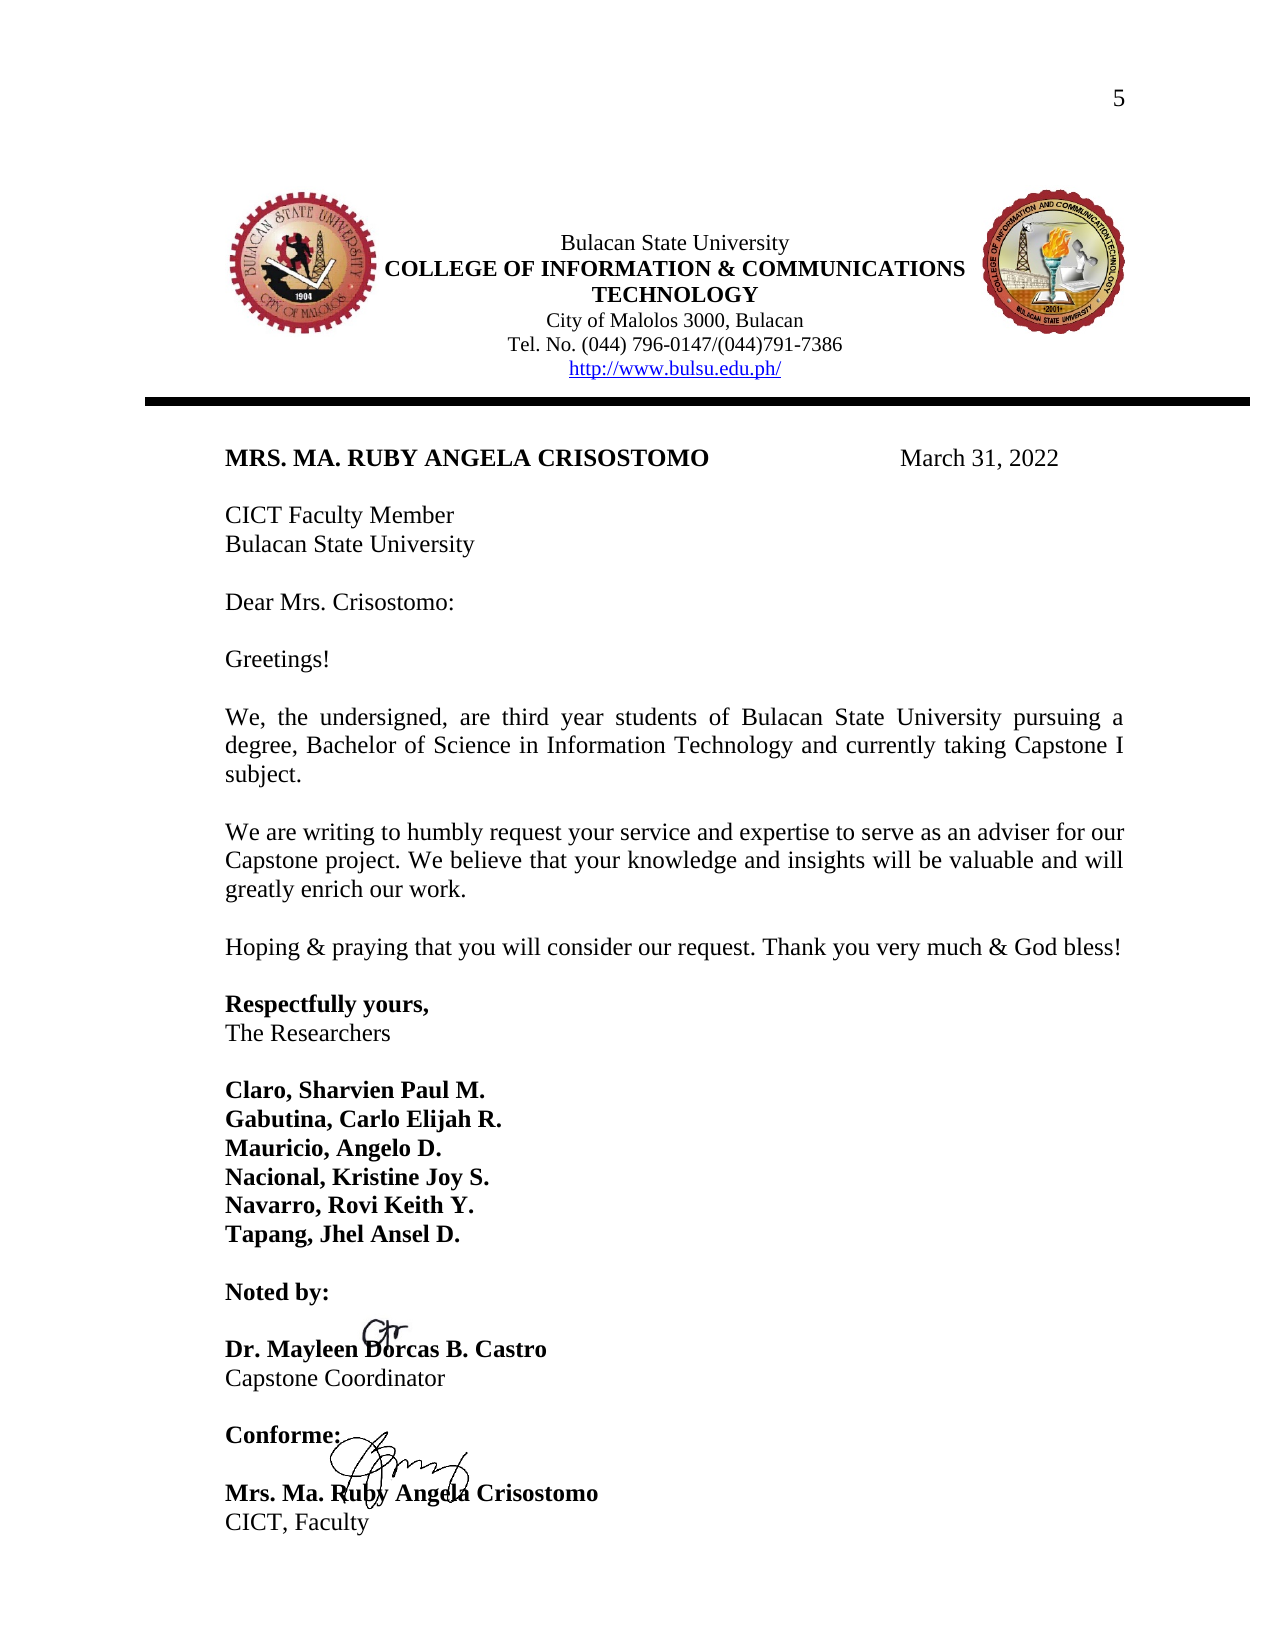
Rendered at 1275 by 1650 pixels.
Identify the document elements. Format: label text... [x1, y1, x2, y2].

text CICT Faculty Member [225, 500, 1125, 529]
text Bulacan State University [225, 529, 1125, 558]
text CICT, Faculty [225, 1507, 1125, 1535]
text Dr. Mayleen Dorcas B. Castro [225, 1334, 1125, 1363]
text We, the undersigned, are third year students of Bulacan State University pursuing a degree, Bachelor of Science in Information Technology and currently taking Capstone I subject. [225, 702, 1125, 788]
picture [981, 185, 1125, 229]
text Nacional, Kristine Joy S. [225, 1162, 1125, 1190]
text Respectfully yours, [225, 989, 1125, 1018]
text Tel. No. (044) 796-0147/(044)791-7386 [225, 332, 1125, 356]
text Capstone Coordinator [225, 1363, 1125, 1392]
text The Researchers [225, 1018, 1125, 1047]
text Claro, Sharvien Paul M. [225, 1075, 1125, 1104]
text Mauricio, Angelo D. [225, 1133, 1125, 1162]
text We are writing to humbly request your service and expertise to serve as an adviser for our Capstone project. We believe that your knowledge and insights will be valuable and will greatly enrich our work. [225, 817, 1125, 903]
text MRS. MA. RUBY ANGELA CRISOSTOMO March 31, 2022 [225, 443, 1125, 472]
text COLLEGE OF INFORMATION & COMMUNICATIONS [225, 255, 1125, 281]
text Gabutina, Carlo Elijah R. [225, 1104, 1125, 1133]
text City of Malolos 3000, Bulacan [225, 308, 1125, 332]
text Hoping & praying that you will consider our request. Thank you very much & God bless! [225, 932, 1125, 960]
text Tapang, Jhel Ansel D. [225, 1219, 1125, 1248]
text Bulacan State University [225, 229, 1125, 255]
text Dear Mrs. Crisostomo: [225, 587, 1125, 615]
text Conforme: [225, 1420, 1125, 1449]
picture [225, 186, 383, 229]
text TECHNOLOGY [225, 281, 1125, 308]
text Mrs. Ma. Ruby Angela Crisostomo [225, 1478, 1125, 1507]
text Greetings! [225, 644, 1125, 673]
text Navarro, Rovi Keith Y. [225, 1190, 1125, 1219]
text http://www.bulsu.edu.ph/ [225, 356, 1125, 380]
picture [357, 1313, 414, 1334]
text Noted by: [225, 1277, 1125, 1305]
